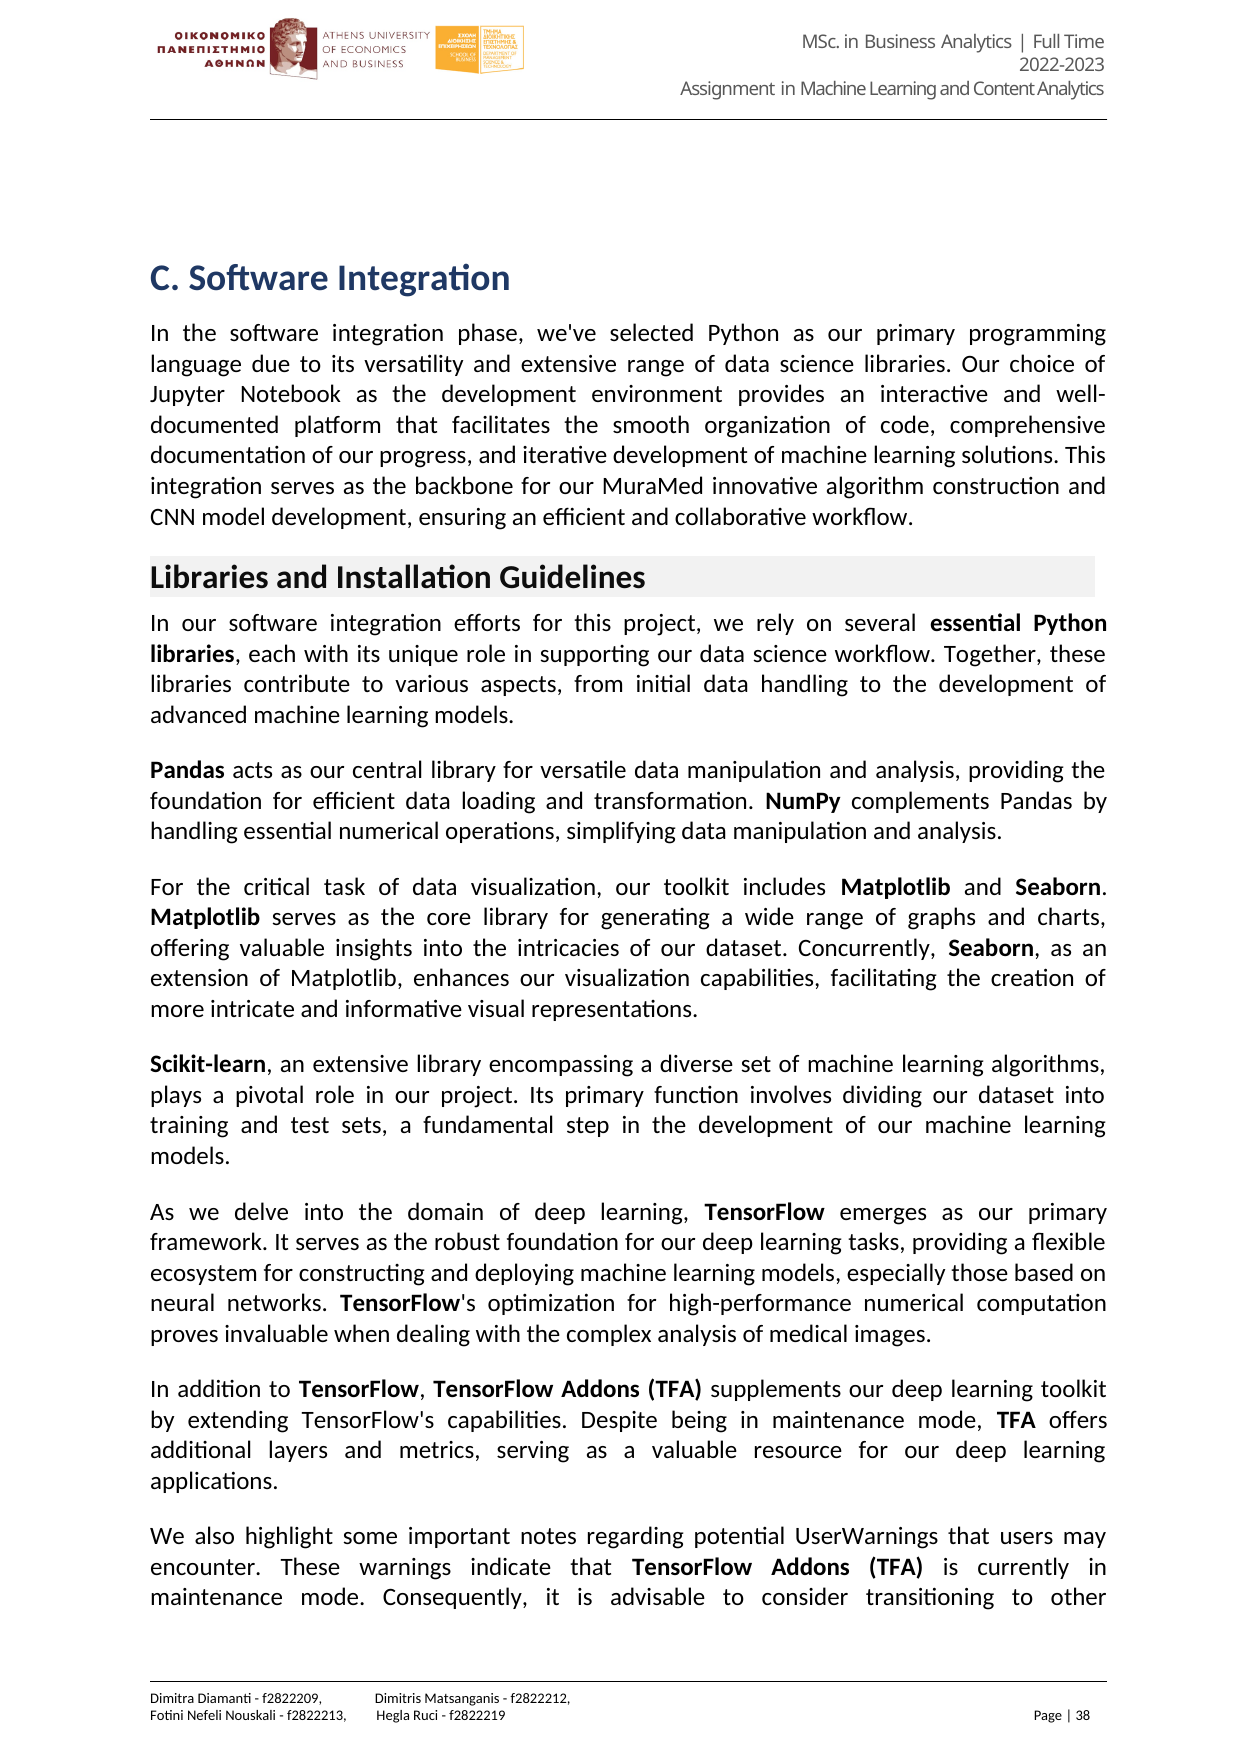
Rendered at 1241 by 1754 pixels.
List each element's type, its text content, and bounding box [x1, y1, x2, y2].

subtitle Libraries and Installation Guidelines [150, 556, 1095, 597]
text Scikit-learn, an extensive library encompassing a diverse set of machine learning algorithms, plays a pivotal role in our project. Its primary function involves dividing our dataset into training and test sets, a fundamental step in the development of our machine learning models. [150, 1048, 1107, 1171]
text In our software integration efforts for this project, we rely on several essential Python libraries, each with its unique role in supporting our data science workflow. Together, these libraries contribute to various aspects, from initial data handling to the development of advanced machine learning models. [150, 607, 1107, 729]
text As we delve into the domain of deep learning, TensorFlow emerges as our primary framework. It serves as the robust foundation for our deep learning tasks, providing a flexible ecosystem for constructing and deploying machine learning models, especially those based on neural networks. TensorFlow's optimization for high-performance numerical computation proves invaluable when dealing with the complex analysis of medical images. [150, 1196, 1107, 1348]
text Pandas acts as our central library for versatile data manipulation and analysis, providing the foundation for efficient data loading and transformation. NumPy complements Pandas by handling essential numerical operations, simplifying data manipulation and analysis. [150, 754, 1107, 846]
subtitle C. Software Integration [150, 254, 1107, 300]
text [150, 1520, 1107, 1612]
text In the software integration phase, we've selected Python as our primary programming language due to its versatility and extensive range of data science libraries. Our choice of Jupyter Notebook as the development environment provides an interactive and well-documented platform that facilitates the smooth organization of code, comprehensive documentation of our progress, and iterative development of machine learning solutions. This integration serves as the backbone for our MuraMed innovative algorithm construction and CNN model development, ensuring an efficient and collaborative workflow. [150, 317, 1107, 531]
picture [151, 17, 526, 82]
text In addition to TensorFlow, TensorFlow Addons (TFA) supplements our deep learning toolkit by extending TensorFlow's capabilities. Despite being in maintenance mode, TFA offers additional layers and metrics, serving as a valuable resource for our deep learning applications. [150, 1373, 1107, 1495]
text For the critical task of data visualization, our toolkit includes Matplotlib and Seaborn. Matplotlib serves as the core library for generating a wide range of graphs and charts, offering valuable insights into the intricacies of our dataset. Concurrently, Seaborn, as an extension of Matplotlib, enhances our visualization capabilities, facilitating the creation of more intricate and informative visual representations. [150, 871, 1107, 1023]
